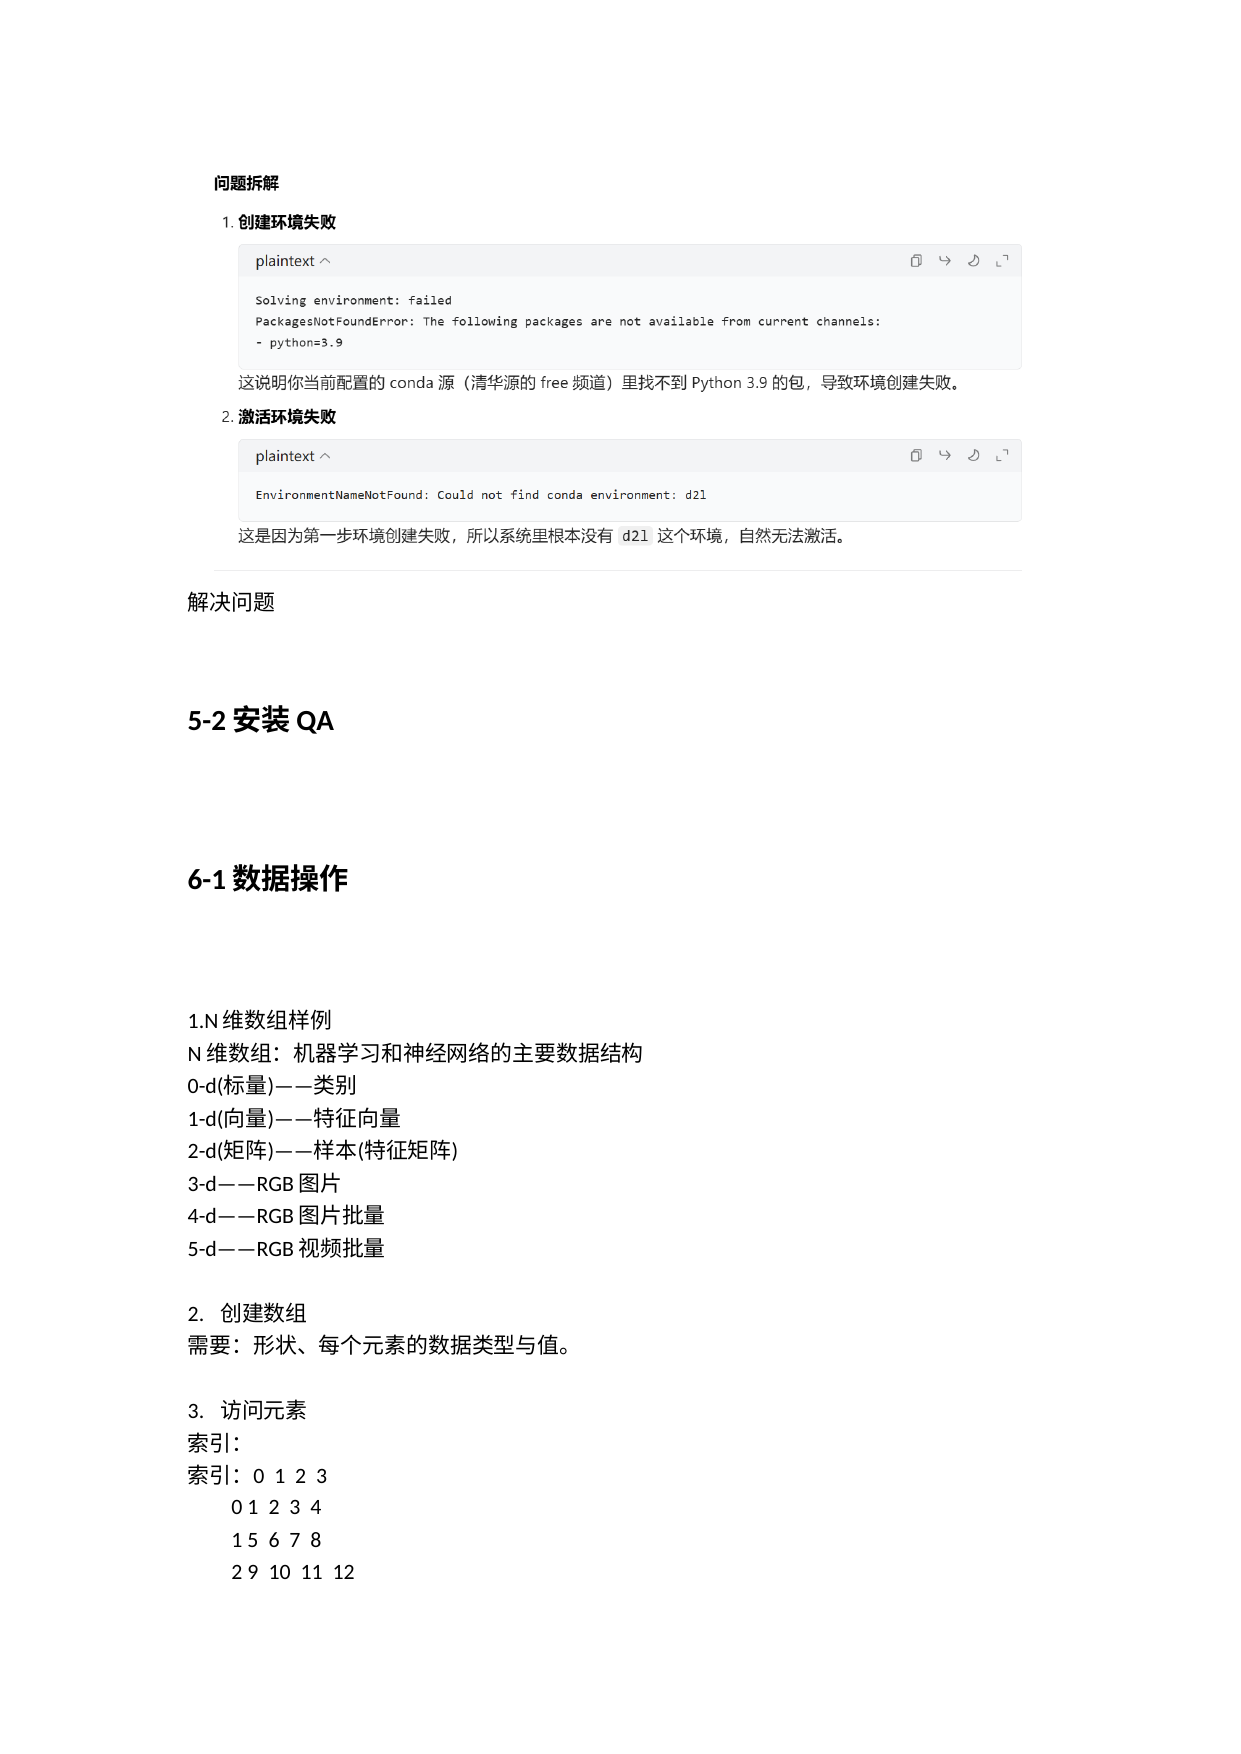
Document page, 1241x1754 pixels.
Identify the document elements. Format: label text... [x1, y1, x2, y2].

list 创建数组 [187, 1296, 1053, 1328]
subtitle 5-2安装QA [187, 685, 1053, 750]
text 1.N维数组样例 [187, 1003, 1053, 1036]
list 2 9 10 11 12 [187, 1556, 1053, 1588]
text 0-d(标量)——类别 [187, 1068, 1053, 1101]
text 1-d(向量)——特征向量 [187, 1101, 1053, 1133]
list 需要：形状、每个元素的数据类型与值。 [187, 1328, 1053, 1361]
list 1 5 6 7 8 [187, 1523, 1053, 1556]
text 解决问题 [187, 584, 1053, 617]
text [187, 162, 1053, 584]
text 3-d——RGB图片 [187, 1166, 1053, 1198]
list 0 1 2 3 4 [187, 1491, 1053, 1523]
list 访问元素 [187, 1393, 1053, 1426]
text 5-d——RGB视频批量 [187, 1231, 1053, 1263]
list 索引： [187, 1426, 1053, 1458]
text 2-d(矩阵)——样本(特征矩阵) [187, 1133, 1053, 1166]
text N维数组：机器学习和神经网络的主要数据结构 [187, 1036, 1053, 1068]
subtitle 6-1数据操作 [187, 844, 1053, 909]
text 4-d——RGB图片批量 [187, 1198, 1053, 1231]
list 索引：0 1 2 3 [187, 1458, 1053, 1491]
picture [187, 162, 1051, 573]
